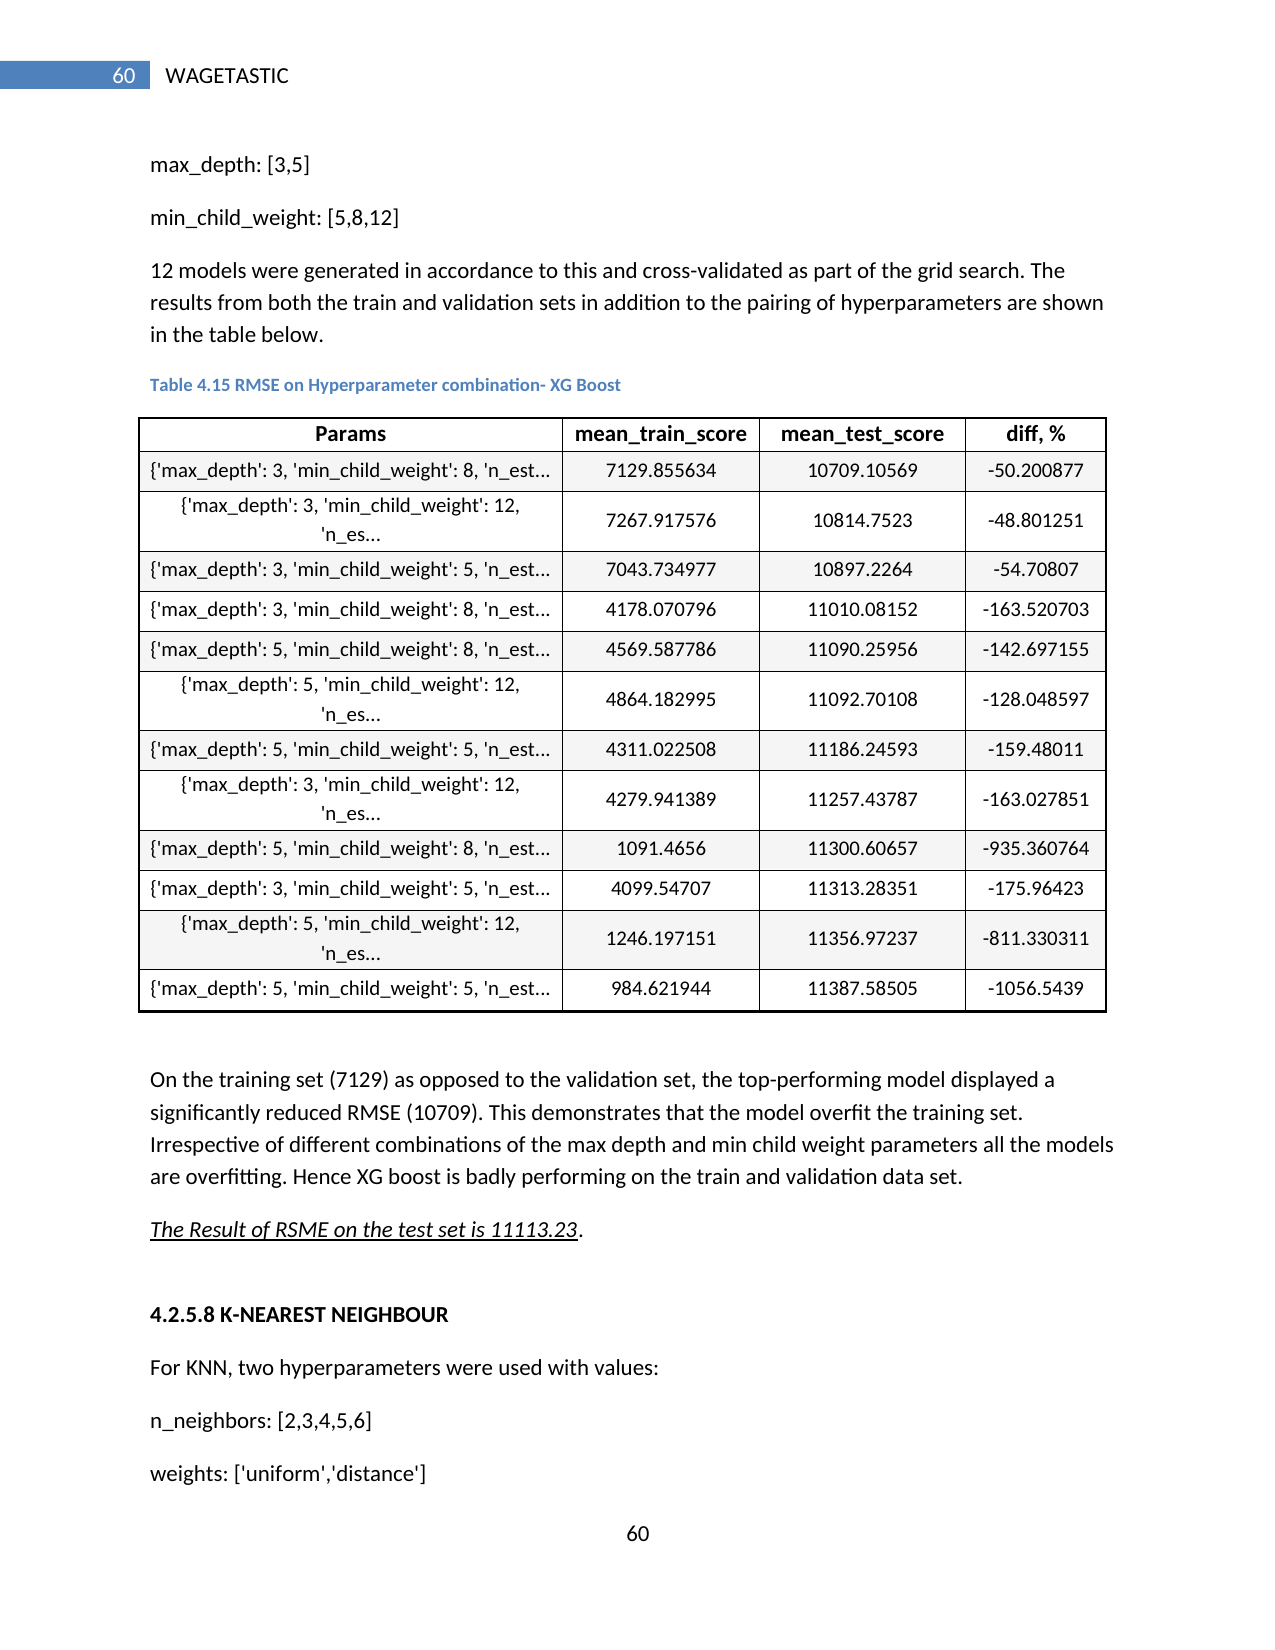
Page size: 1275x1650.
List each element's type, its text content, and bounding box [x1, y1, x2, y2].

table_cell 11356.97237 [760, 911, 965, 969]
table_header diff, % [966, 419, 1105, 451]
table_cell {'max_depth': 3, 'min_child_weight': 5, 'n_est... [140, 871, 562, 909]
table_cell 10814.7523 [760, 492, 965, 551]
table_cell 4099.54707 [563, 871, 759, 909]
text weights: ['uniform','distance'] [150, 1459, 1125, 1487]
table_cell 11300.60657 [760, 831, 965, 869]
table_header Params [140, 419, 562, 451]
table_cell -163.520703 [966, 592, 1105, 631]
table_cell 11092.70108 [760, 672, 965, 730]
table_cell 4311.022508 [563, 731, 759, 770]
table_cell 7043.734977 [563, 552, 759, 591]
text n_neighbors: [2,3,4,5,6] [150, 1406, 1125, 1434]
table_cell -50.200877 [966, 452, 1105, 491]
table_header mean_train_score [563, 419, 759, 451]
text Table 4.15 RMSE on Hyperparameter combination- XG Boost [150, 373, 1125, 396]
table_cell -163.027851 [966, 771, 1105, 829]
table_cell -128.048597 [966, 672, 1105, 730]
table_cell -54.70807 [966, 552, 1105, 591]
table_cell 11387.58505 [760, 970, 965, 1010]
table_cell 1091.4656 [563, 831, 759, 869]
table_cell 4279.941389 [563, 771, 759, 829]
table_cell {'max_depth': 3, 'min_child_weight': 12, 'n_es... [140, 492, 562, 551]
table_cell 10897.2264 [760, 552, 965, 591]
table_cell 4569.587786 [563, 632, 759, 671]
table_cell {'max_depth': 3, 'min_child_weight': 8, 'n_est... [140, 452, 562, 491]
table_cell {'max_depth': 5, 'min_child_weight': 5, 'n_est... [140, 970, 562, 1010]
table_cell -142.697155 [966, 632, 1105, 671]
table_cell -159.48011 [966, 731, 1105, 770]
table_cell -175.96423 [966, 871, 1105, 909]
table_cell 11010.08152 [760, 592, 965, 631]
table_cell -811.330311 [966, 911, 1105, 969]
text min_child_weight: [5,8,12] [150, 203, 1125, 231]
table_cell 11186.24593 [760, 731, 965, 770]
table_cell {'max_depth': 5, 'min_child_weight': 12, 'n_es... [140, 672, 562, 730]
text 12 models were generated in accordance to this and cross-validated as part of the grid search. The results from both the train and validation sets in addition to the pairing of hyperparameters are shown in the table below. [150, 256, 1125, 348]
text 4.2.5.8 K-NEAREST NEIGHBOUR [150, 1268, 1125, 1328]
table_cell 11257.43787 [760, 771, 965, 829]
table_cell 7267.917576 [563, 492, 759, 551]
table_cell 11090.25956 [760, 632, 965, 671]
table_cell 4864.182995 [563, 672, 759, 730]
table_cell 11313.28351 [760, 871, 965, 909]
table_cell -1056.5439 [966, 970, 1105, 1010]
table_cell {'max_depth': 3, 'min_child_weight': 5, 'n_est... [140, 552, 562, 591]
table_cell {'max_depth': 5, 'min_child_weight': 5, 'n_est... [140, 731, 562, 770]
table_cell -935.360764 [966, 831, 1105, 869]
text For KNN, two hyperparameters were used with values: [150, 1353, 1125, 1381]
text The Result of RSME on the test set is 11113.23. [150, 1215, 1125, 1243]
text max_depth: [3,5] [150, 150, 1125, 178]
table_cell 7129.855634 [563, 452, 759, 491]
table_cell {'max_depth': 3, 'min_child_weight': 8, 'n_est... [140, 592, 562, 631]
table_cell 984.621944 [563, 970, 759, 1010]
table_header mean_test_score [760, 419, 965, 451]
table_cell {'max_depth': 5, 'min_child_weight': 12, 'n_es... [140, 911, 562, 969]
text On the training set (7129) as opposed to the validation set, the top-performing model displayed a significantly reduced RMSE (10709). This demonstrates that the model overfit the training set. Irrespective of different combinations of the max depth and min child weight parameters all the models are overfitting. Hence XG boost is badly performing on the train and validation data set. [150, 1065, 1125, 1190]
table_cell {'max_depth': 3, 'min_child_weight': 12, 'n_es... [140, 771, 562, 829]
table_cell -48.801251 [966, 492, 1105, 551]
table_cell 1246.197151 [563, 911, 759, 969]
table_cell {'max_depth': 5, 'min_child_weight': 8, 'n_est... [140, 831, 562, 869]
table_cell 10709.10569 [760, 452, 965, 491]
table_cell 4178.070796 [563, 592, 759, 631]
table_cell {'max_depth': 5, 'min_child_weight': 8, 'n_est... [140, 632, 562, 671]
